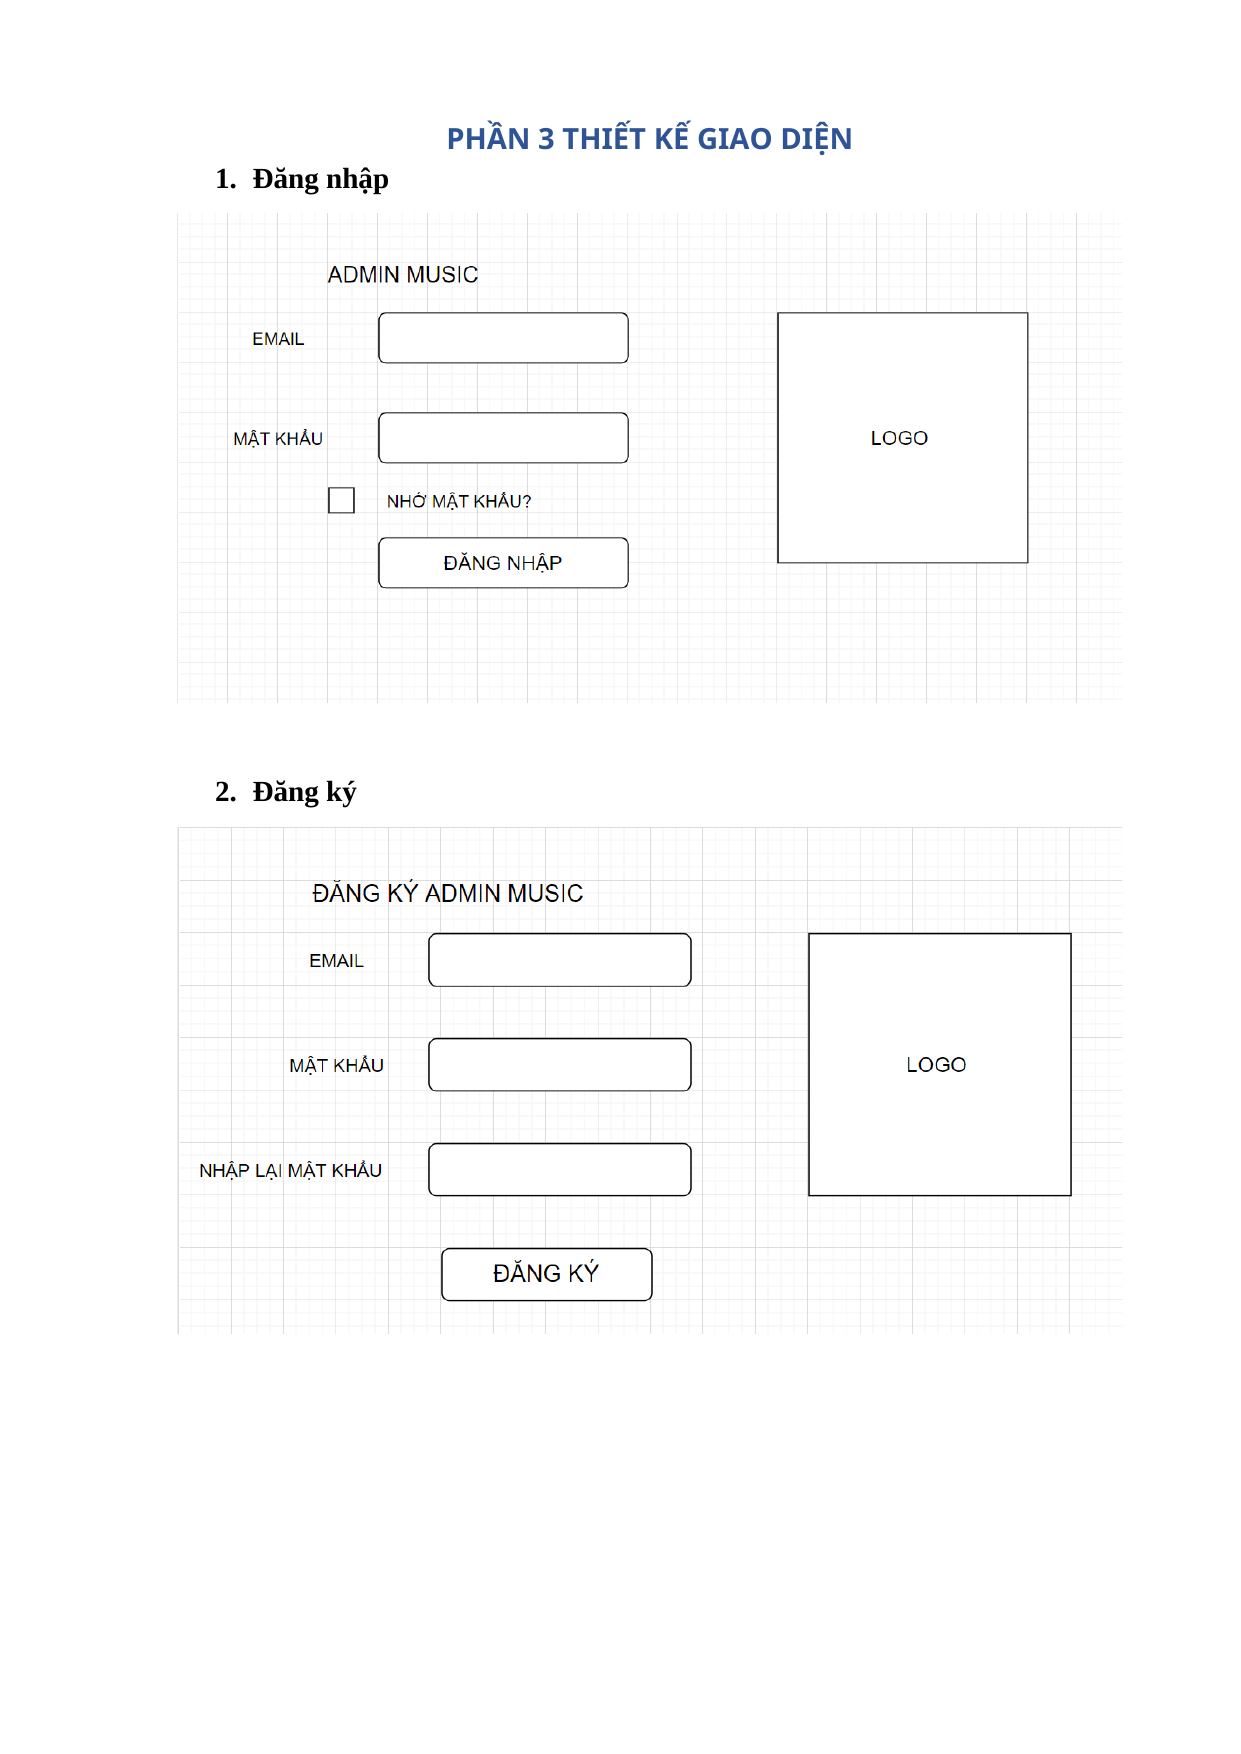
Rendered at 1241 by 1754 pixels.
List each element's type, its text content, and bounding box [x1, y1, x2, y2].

subtitle PHẦN 3 THIẾT KẾ GIAO DIỆN [177, 118, 1122, 158]
list Đăng nhập [215, 161, 1122, 194]
list Đăng ký [215, 774, 1122, 808]
picture [177, 827, 1123, 1334]
picture [177, 213, 1123, 703]
